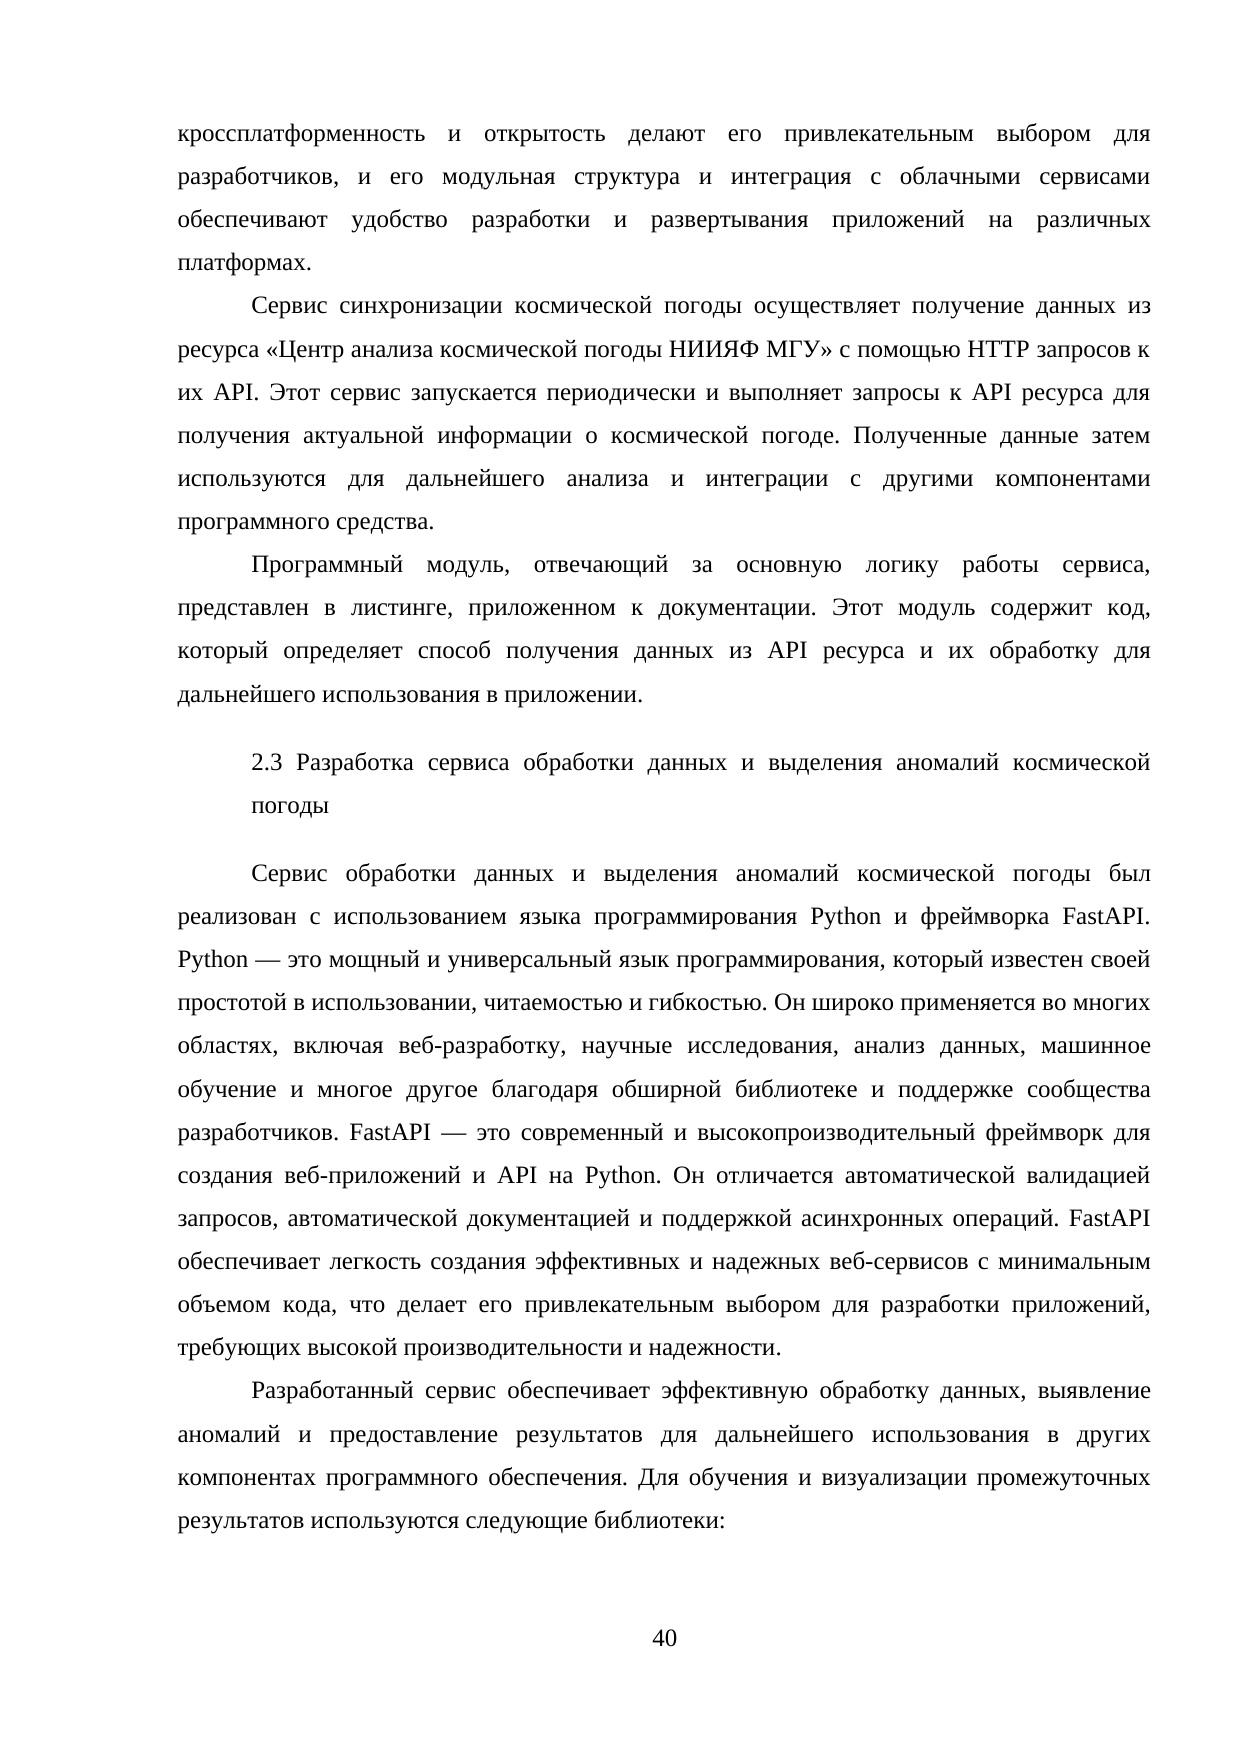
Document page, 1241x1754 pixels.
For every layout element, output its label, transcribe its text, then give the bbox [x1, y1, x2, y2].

text Сервис синхронизации космической погоды осуществляет получение данных из ресурса «Центр анализа космической погоды НИИЯФ МГУ» с помощью HTTP запросов к их API. Этот сервис запускается периодически и выполняет запросы к API ресурса для получения актуальной информации о космической погоде. Полученные данные затем используются для дальнейшего анализа и интеграции с другими компонентами программного средства. [177, 291, 1152, 535]
text Сервис обработки данных и выделения аномалий космической погоды был реализован с использованием языка программирования Python и фреймворка FastAPI. Python — это мощный и универсальный язык программирования, который известен своей простотой в использовании, читаемостью и гибкостью. Он широко применяется во многих областях, включая веб-разработку, научные исследования, анализ данных, машинное обучение и многое другое благодаря обширной библиотеке и поддержке сообщества разработчиков. FastAPI — это современный и высокопроизводительный фреймворк для создания веб-приложений и API на Python. Он отличается автоматической валидацией запросов, автоматической документацией и поддержкой асинхронных операций. FastAPI обеспечивает легкость создания эффективных и надежных веб-сервисов с минимальным объемом кода, что делает его привлекательным выбором для разработки приложений, требующих высокой производительности и надежности. [177, 858, 1152, 1361]
text Разработанный сервис обеспечивает эффективную обработку данных, выявление аномалий и предоставление результатов для дальнейшего использования в других компонентах программного обеспечения. Для обучения и визуализации промежуточных результатов используются следующие библиотеки: [177, 1376, 1152, 1534]
text 2.3 Разработка сервиса обработки данных и выделения аномалий космической погоды [251, 747, 1152, 819]
text Программный модуль, отвечающий за основную логику работы сервиса, представлен в листинге, приложенном к документации. Этот модуль содержит код, который определяет способ получения данных из API ресурса и их обработку для дальнейшего использования в приложении. [177, 549, 1152, 707]
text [177, 118, 1152, 276]
